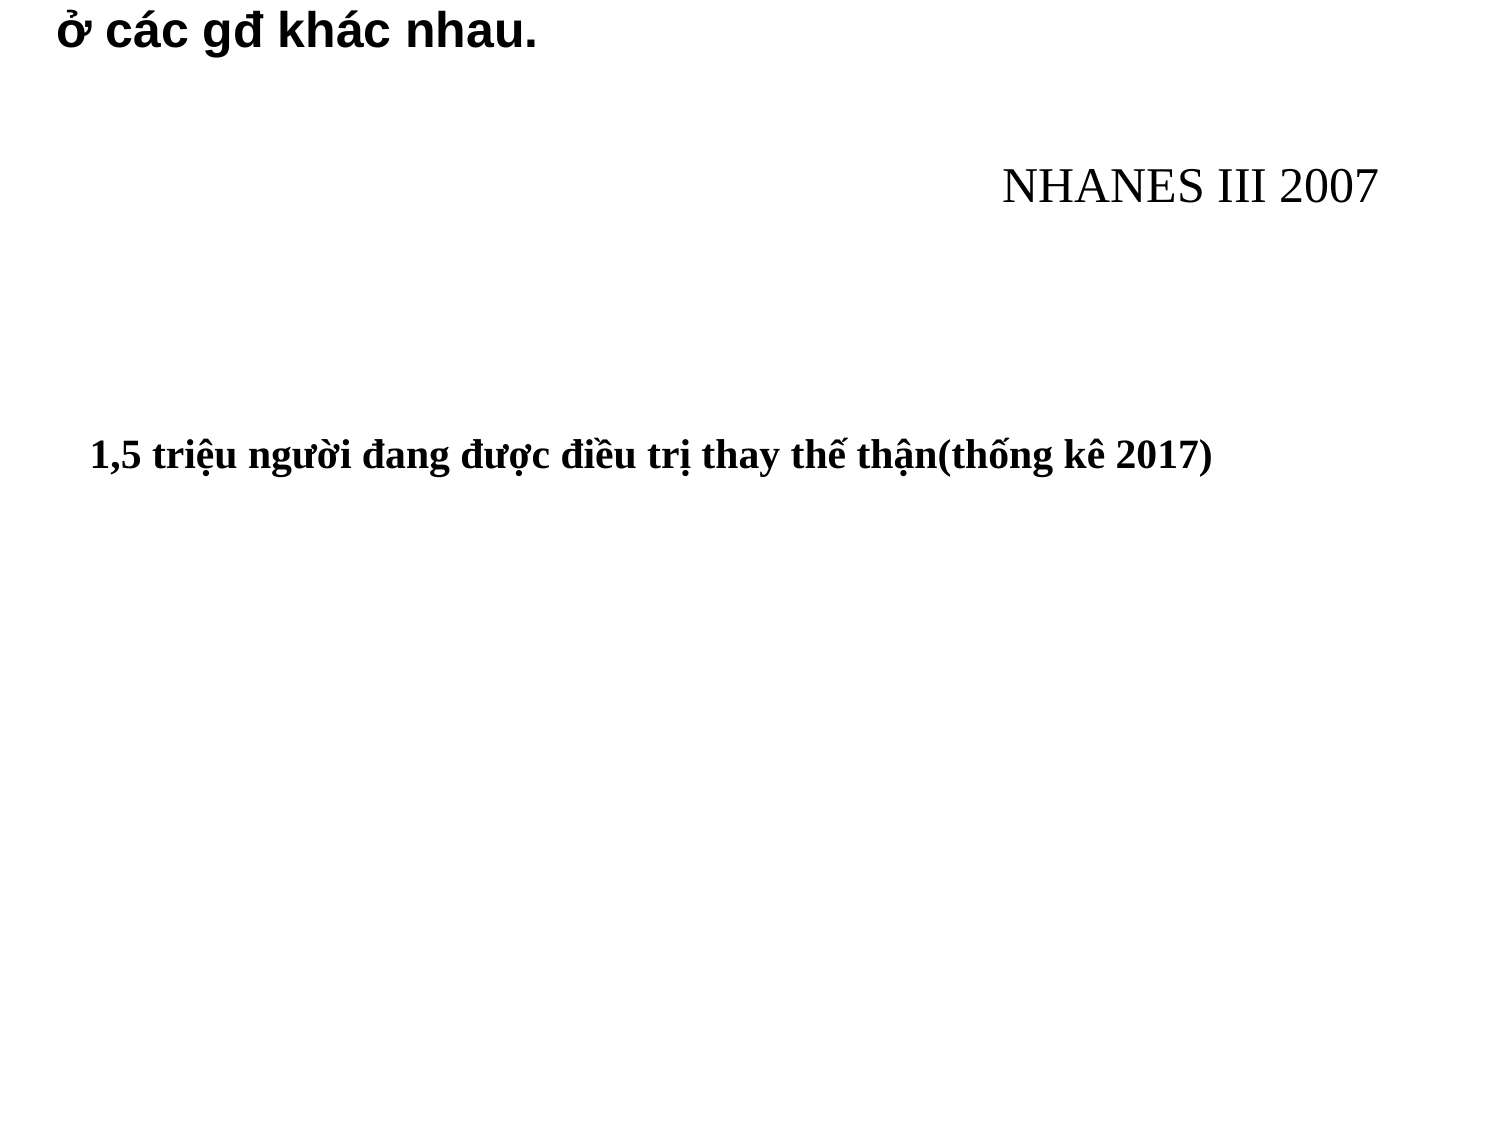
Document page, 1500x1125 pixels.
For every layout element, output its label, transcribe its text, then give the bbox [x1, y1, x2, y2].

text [56, 0, 1411, 57]
text NHANES III 2007 [0, 156, 1380, 213]
